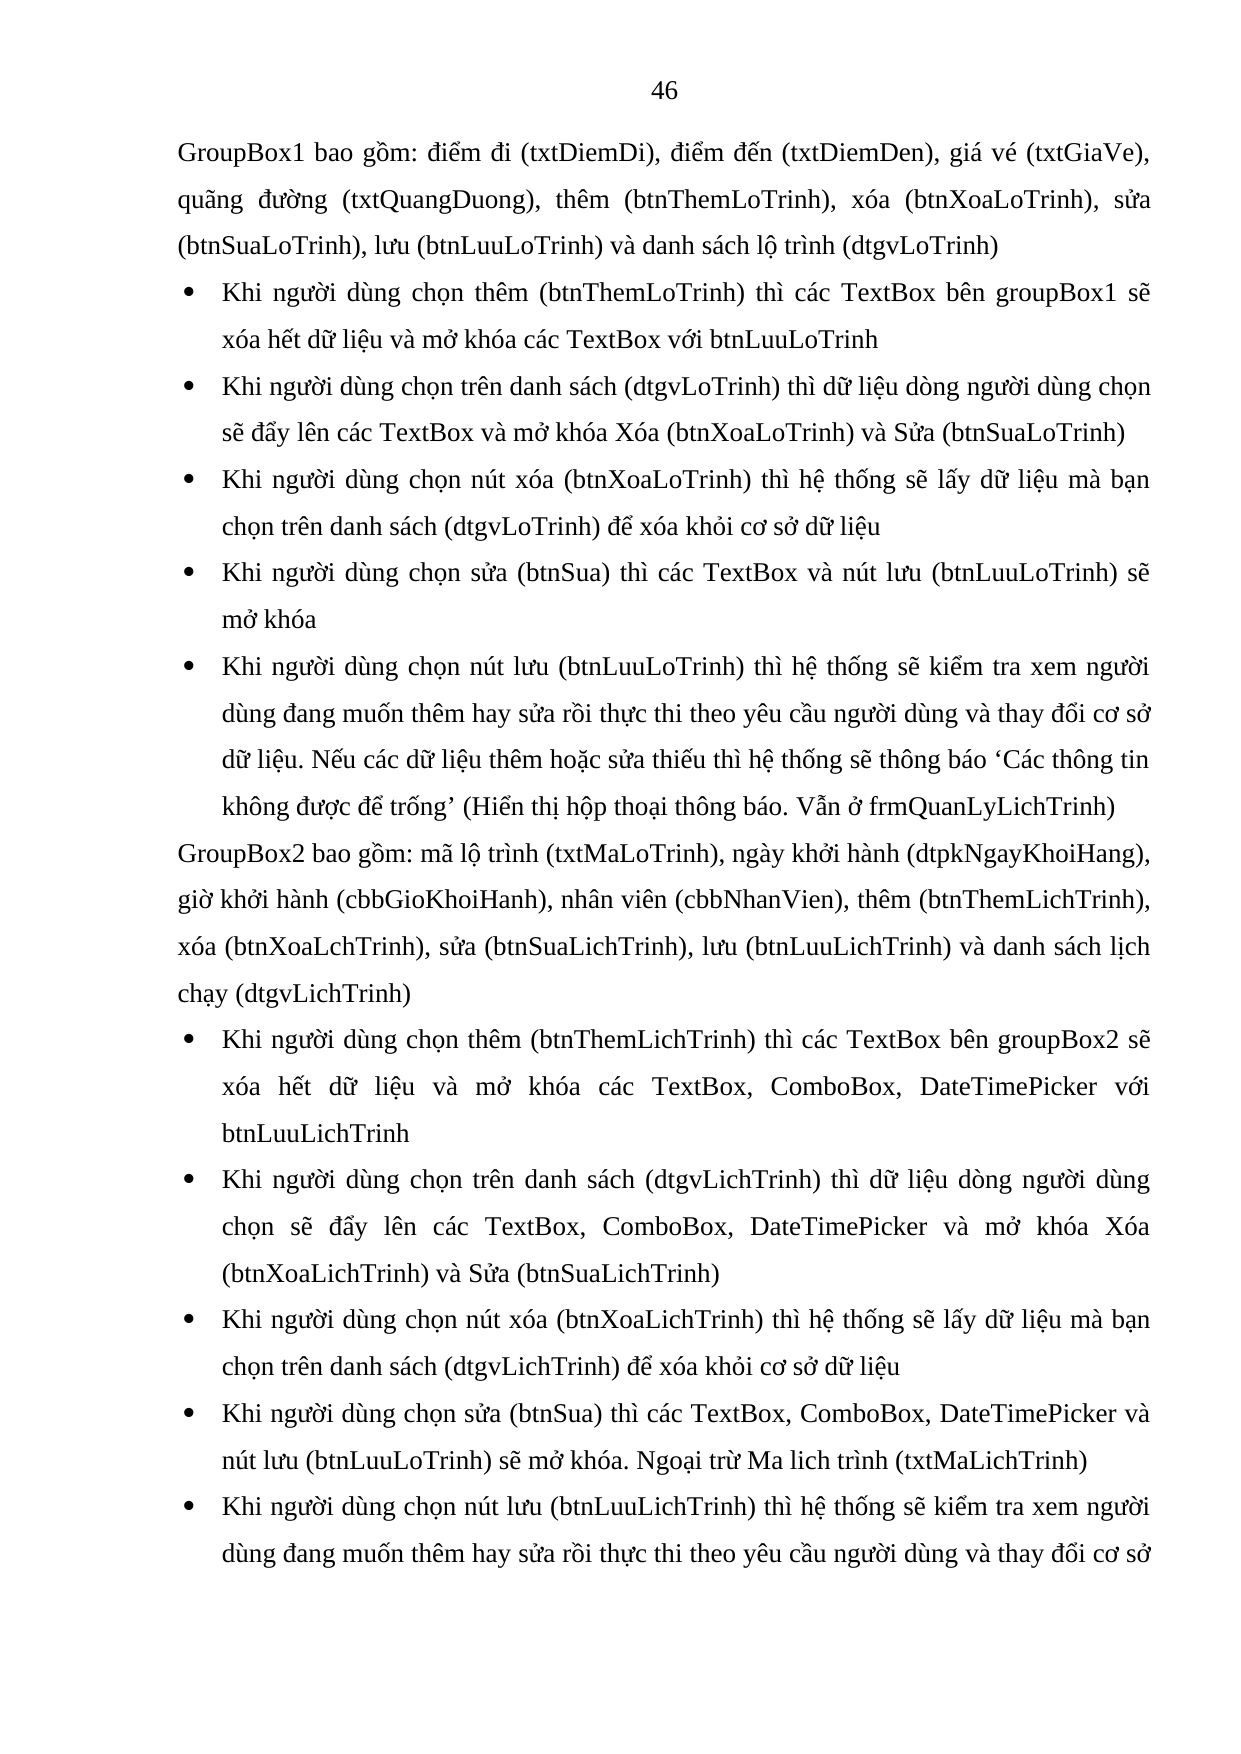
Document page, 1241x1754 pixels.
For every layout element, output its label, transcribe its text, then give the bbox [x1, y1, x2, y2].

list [184, 1490, 1152, 1568]
list Khi người dùng chọn nút xóa (btnXoaLoTrinh) thì hệ thống sẽ lấy dữ liệu mà bạn chọn trên danh sách (dtgvLoTrinh) để xóa khỏi cơ sở dữ liệu [184, 463, 1152, 541]
list Khi người dùng chọn sửa (btnSua) thì các TextBox, ComboBox, DateTimePicker và nút lưu (btnLuuLoTrinh) sẽ mở khóa. Ngoại trừ Ma lich trình (txtMaLichTrinh) [184, 1397, 1152, 1475]
text GroupBox1 bao gồm: điểm đi (txtDiemDi), điểm đến (txtDiemDen), giá vé (txtGiaVe), quãng đường (txtQuangDuong), thêm (btnThemLoTrinh), xóa (btnXoaLoTrinh), sửa (btnSuaLoTrinh), lưu (btnLuuLoTrinh) và danh sách lộ trình (dtgvLoTrinh) [177, 136, 1152, 261]
list Khi người dùng chọn sửa (btnSua) thì các TextBox và nút lưu (btnLuuLoTrinh) sẽ mở khóa [184, 556, 1152, 634]
list Khi người dùng chọn nút lưu (btnLuuLoTrinh) thì hệ thống sẽ kiểm tra xem người dùng đang muốn thêm hay sửa rồi thực thi theo yêu cầu người dùng và thay đổi cơ sở dữ liệu. Nếu các dữ liệu thêm hoặc sửa thiếu thì hệ thống sẽ thông báo ‘Các thông tin không được để trống’ (Hiển thị hộp thoại thông báo. Vẫn ở frmQuanLyLichTrinh) [184, 650, 1152, 821]
list Khi người dùng chọn thêm (btnThemLichTrinh) thì các TextBox bên groupBox2 sẽ xóa hết dữ liệu và mở khóa các TextBox, ComboBox, DateTimePicker với btnLuuLichTrinh [184, 1023, 1152, 1148]
text GroupBox2 bao gồm: mã lộ trình (txtMaLoTrinh), ngày khởi hành (dtpkNgayKhoiHang), giờ khởi hành (cbbGioKhoiHanh), nhân viên (cbbNhanVien), thêm (btnThemLichTrinh), xóa (btnXoaLchTrinh), sửa (btnSuaLichTrinh), lưu (btnLuuLichTrinh) và danh sách lịch chạy (dtgvLichTrinh) [177, 837, 1152, 1008]
list Khi người dùng chọn trên danh sách (dtgvLichTrinh) thì dữ liệu dòng người dùng chọn sẽ đẩy lên các TextBox, ComboBox, DateTimePicker và mở khóa Xóa (btnXoaLichTrinh) và Sửa (btnSuaLichTrinh) [184, 1163, 1152, 1288]
list Khi người dùng chọn trên danh sách (dtgvLoTrinh) thì dữ liệu dòng người dùng chọn sẽ đẩy lên các TextBox và mở khóa Xóa (btnXoaLoTrinh) và Sửa (btnSuaLoTrinh) [184, 369, 1152, 447]
list Khi người dùng chọn thêm (btnThemLoTrinh) thì các TextBox bên groupBox1 sẽ xóa hết dữ liệu và mở khóa các TextBox với btnLuuLoTrinh [184, 276, 1152, 354]
list Khi người dùng chọn nút xóa (btnXoaLichTrinh) thì hệ thống sẽ lấy dữ liệu mà bạn chọn trên danh sách (dtgvLichTrinh) để xóa khỏi cơ sở dữ liệu [184, 1303, 1152, 1381]
